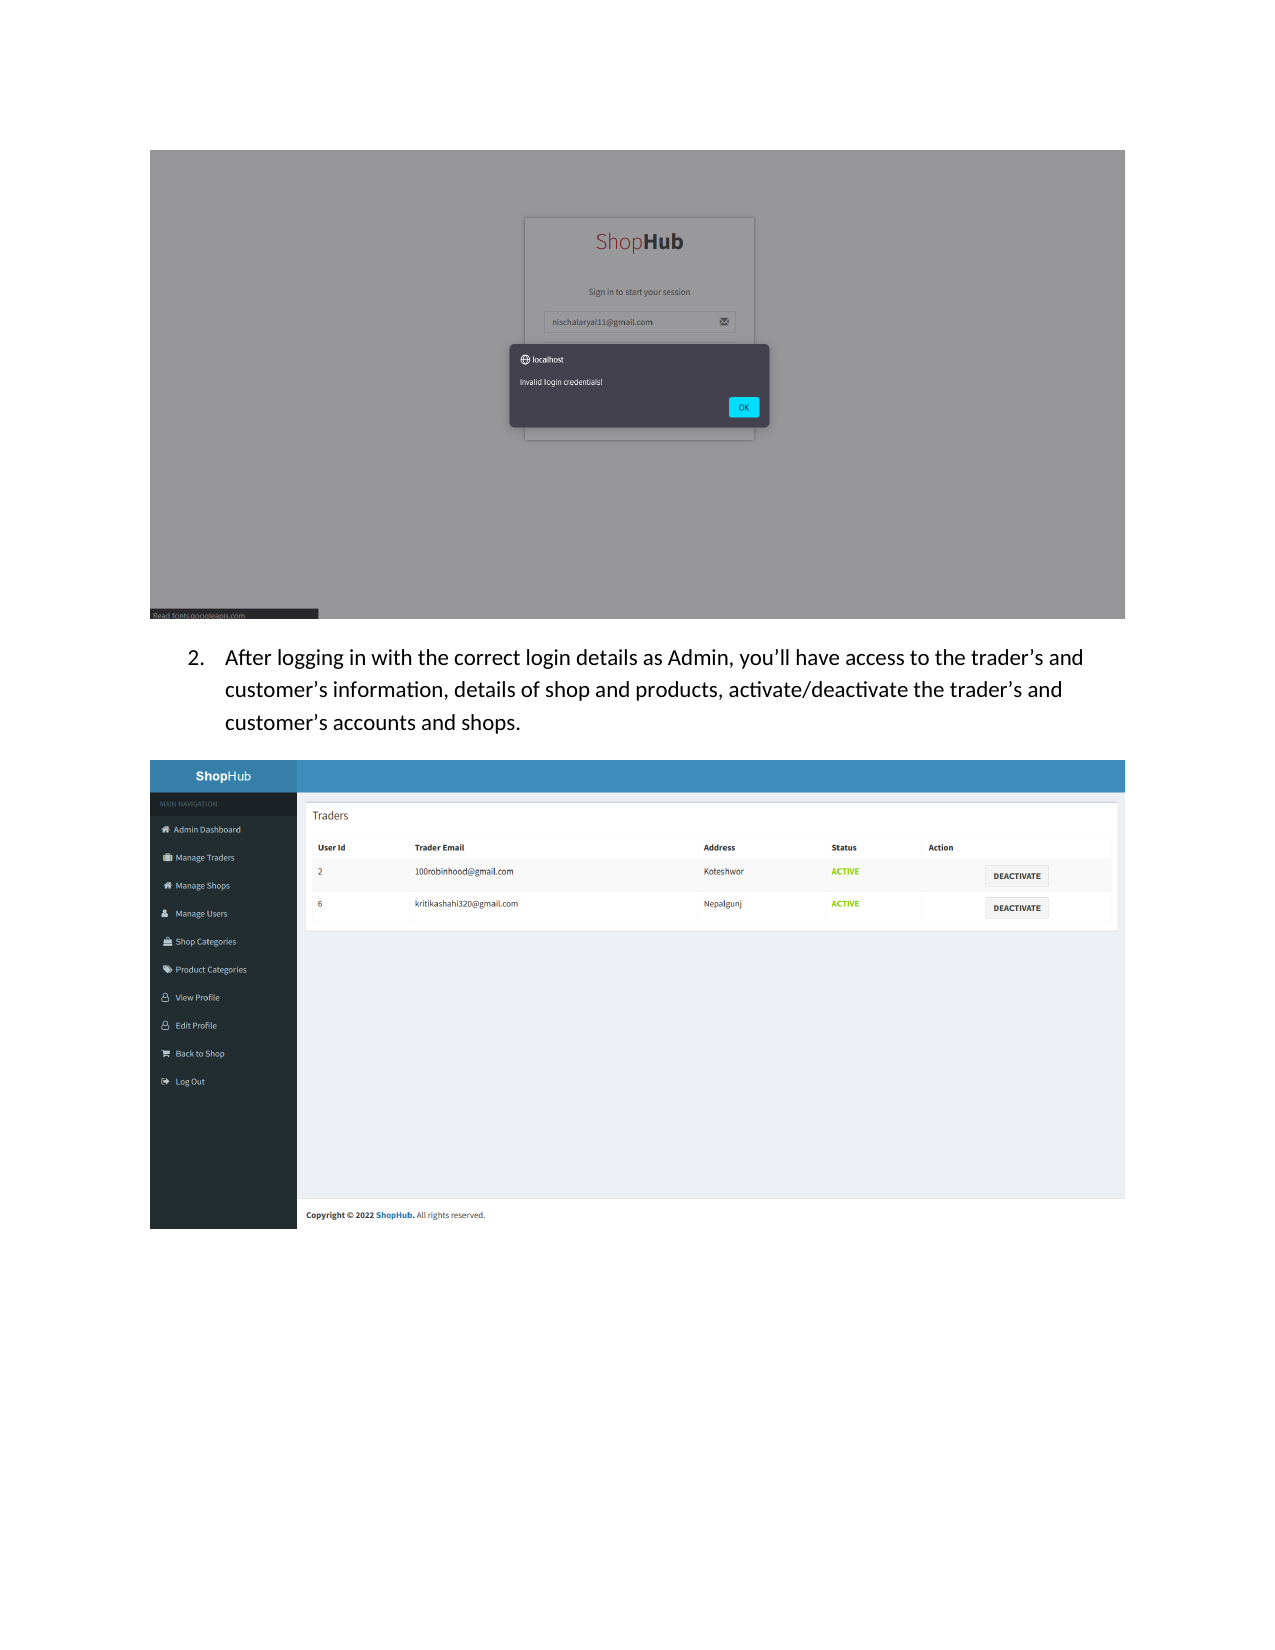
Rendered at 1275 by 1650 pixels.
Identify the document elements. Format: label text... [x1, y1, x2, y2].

list After logging in with the correct login details as Admin, you’ll have access to the trader’s and customer’s information, details of shop and products, activate/deactivate the trader’s and customer’s accounts and shops. [187, 643, 1125, 736]
picture [150, 150, 1125, 619]
picture [150, 760, 1125, 1229]
